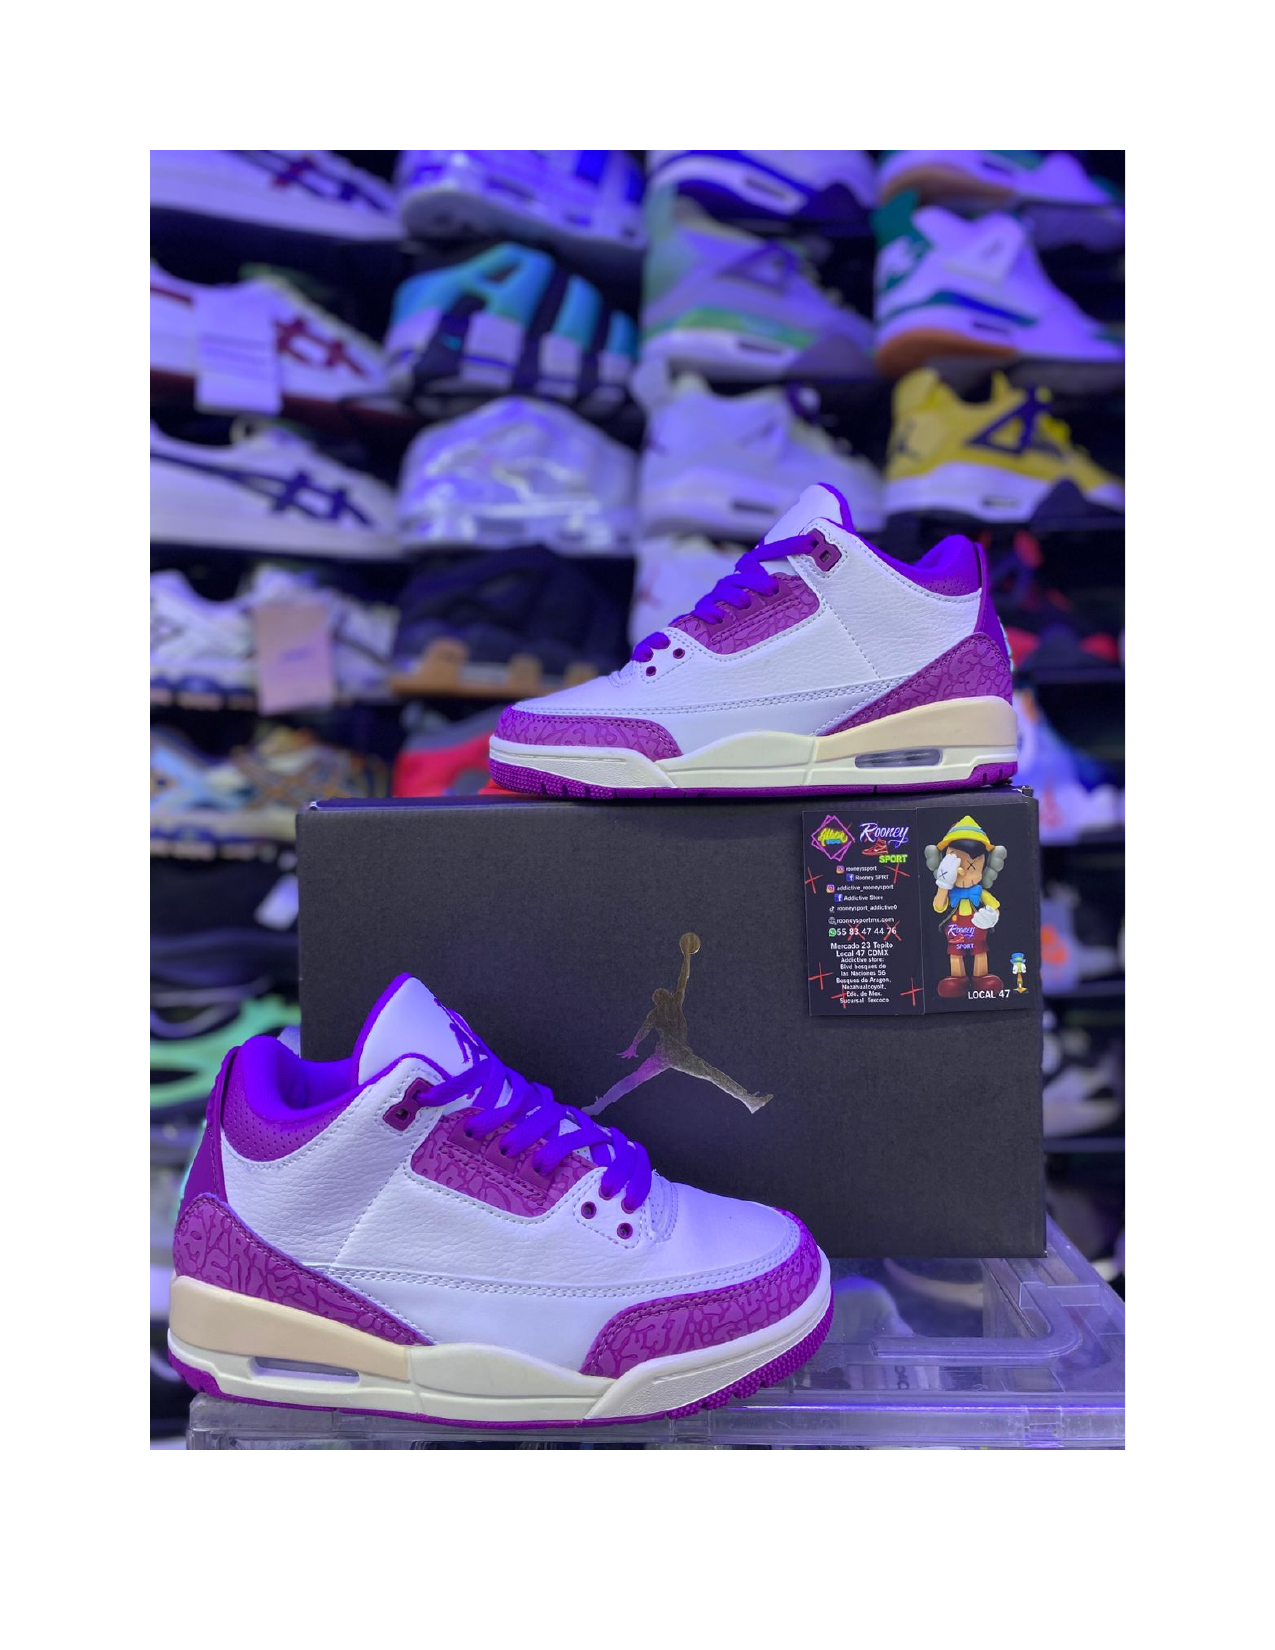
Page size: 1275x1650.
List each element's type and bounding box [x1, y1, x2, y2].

picture [150, 150, 1125, 1450]
